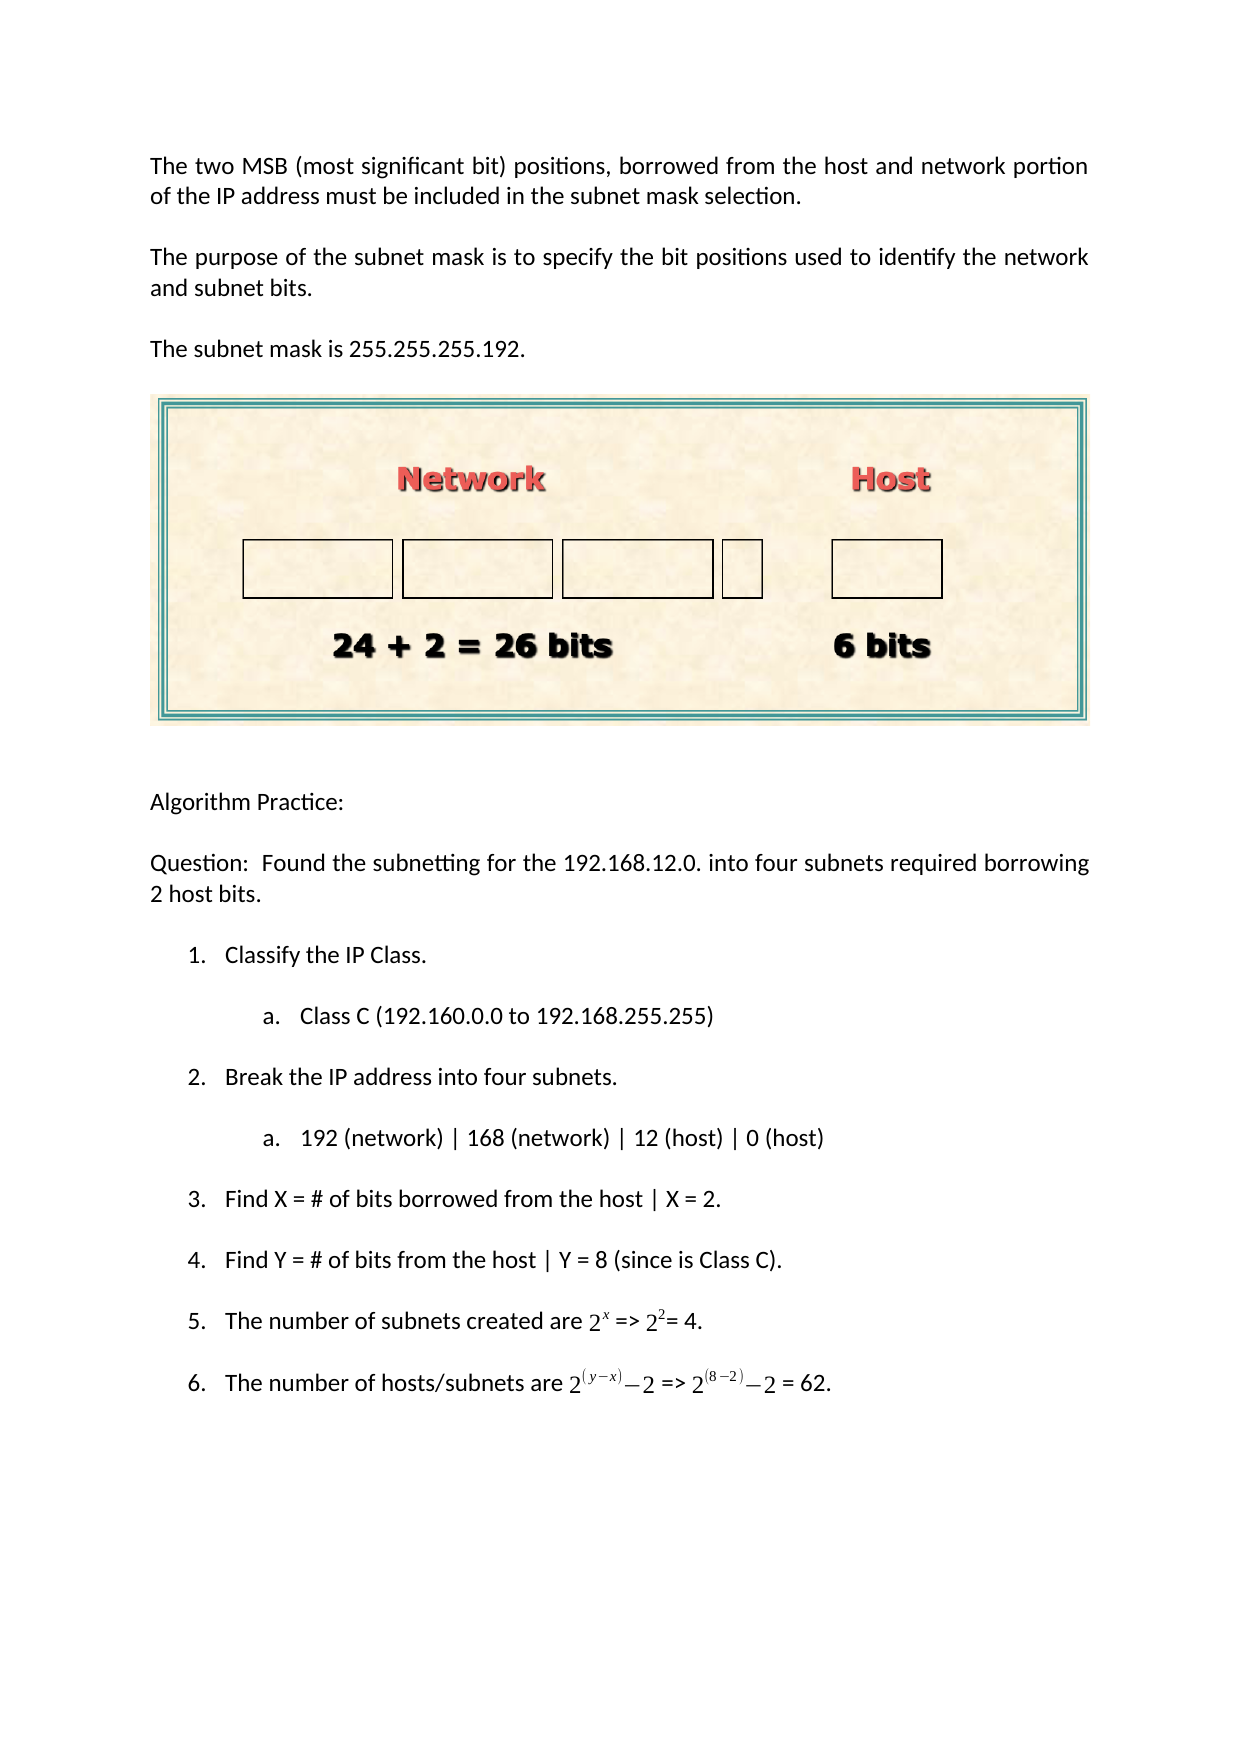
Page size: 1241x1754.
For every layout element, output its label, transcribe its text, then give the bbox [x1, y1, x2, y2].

text The subnet mask is 255.255.255.192. [150, 333, 1090, 364]
list Classify the IP Class. [187, 939, 1090, 969]
list The number of hosts/subnets are => = 62. [187, 1367, 1090, 1398]
text The two MSB (most significant bit) positions, borrowed from the host and network portion of the IP address must be included in the subnet mask selection. [150, 150, 1090, 211]
list Class C (192.160.0.0 to 192.168.255.255) [262, 1000, 1090, 1030]
list The number of subnets created are => = 4. [187, 1305, 1090, 1336]
list Find X = # of bits borrowed from the host | X = 2. [187, 1183, 1090, 1213]
picture [150, 394, 1091, 726]
list Find Y = # of bits from the host | Y = 8 (since is Class C). [187, 1244, 1090, 1274]
list Break the IP address into four subnets. [187, 1061, 1090, 1091]
list 192 (network) | 168 (network) | 12 (host) | 0 (host) [262, 1122, 1090, 1152]
text Question: Found the subnetting for the 192.168.12.0. into four subnets required borrowing 2 host bits. [150, 847, 1090, 908]
text The purpose of the subnet mask is to specify the bit positions used to identify the network and subnet bits. [150, 242, 1090, 303]
text Algorithm Practice: [150, 786, 1090, 817]
